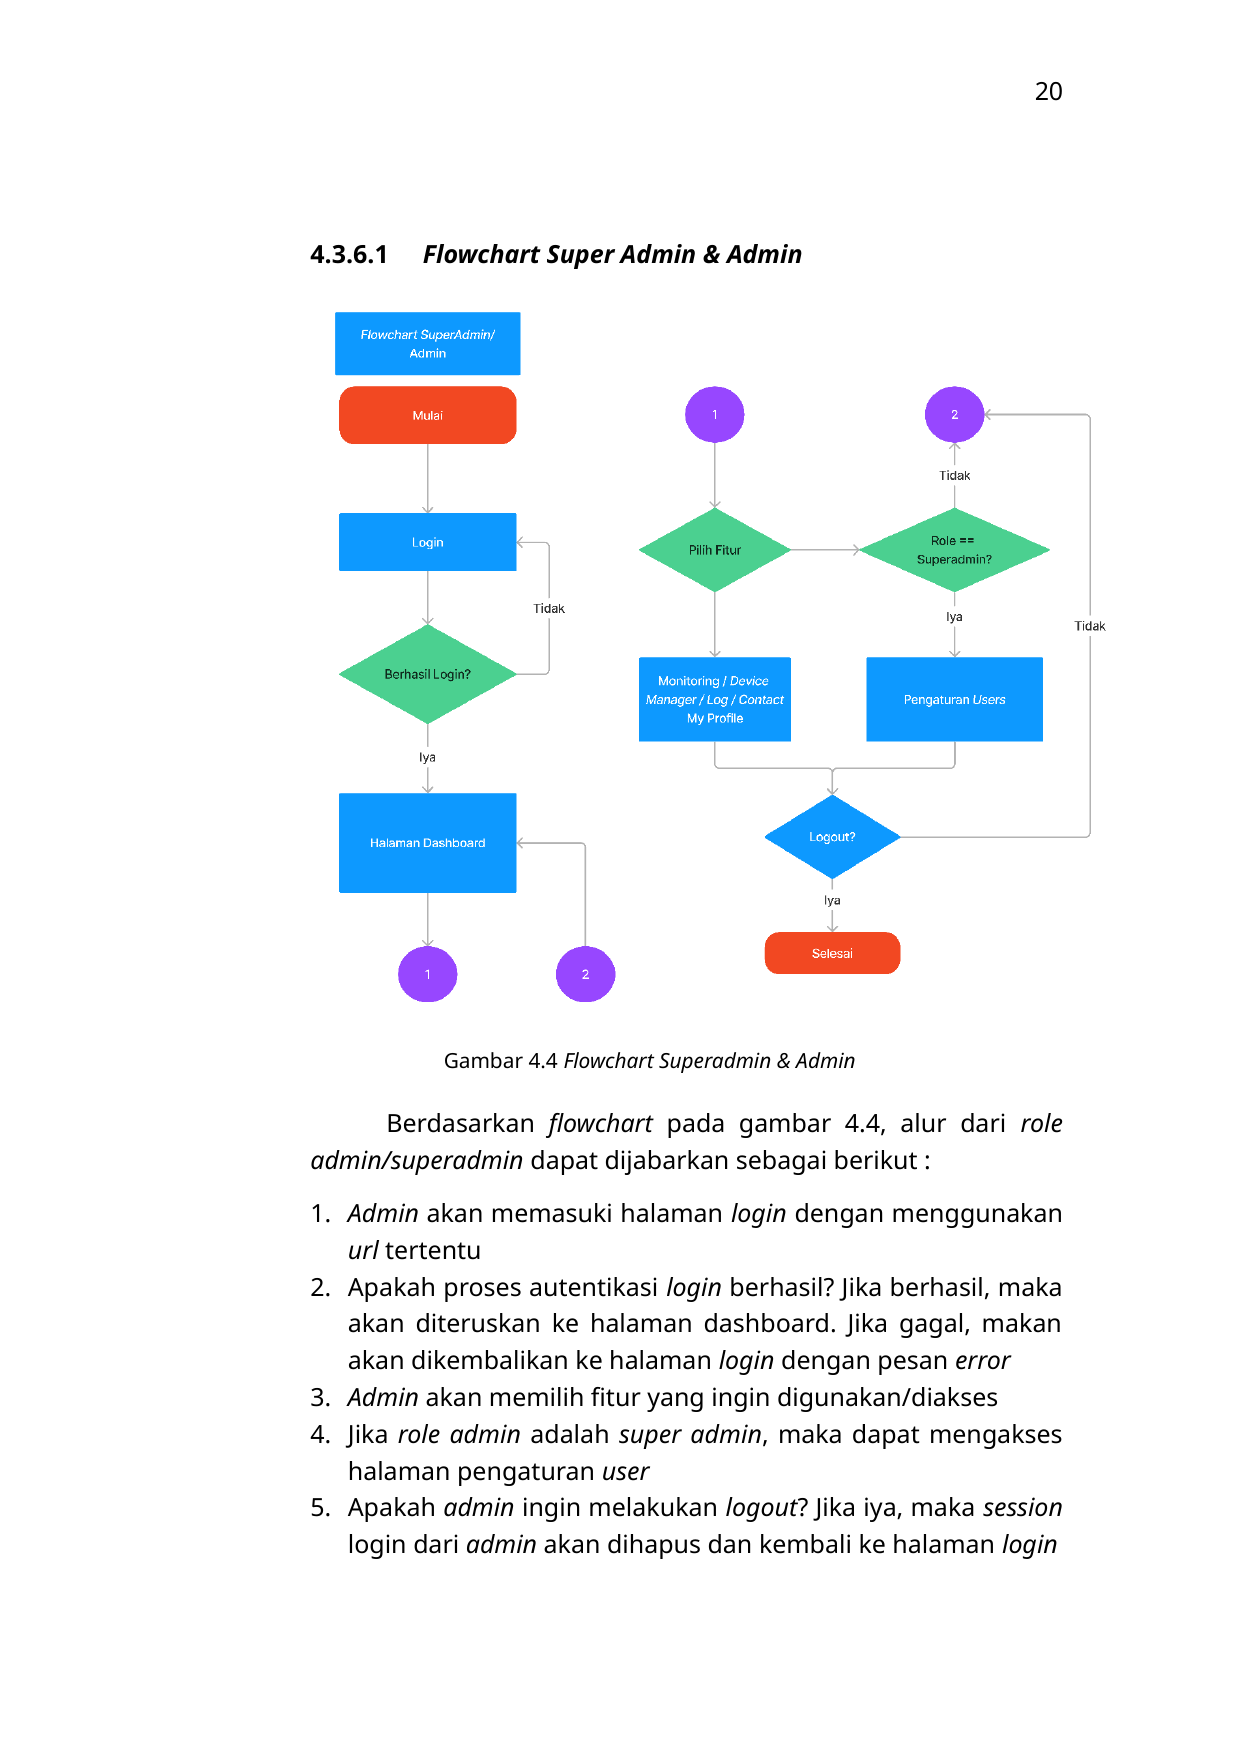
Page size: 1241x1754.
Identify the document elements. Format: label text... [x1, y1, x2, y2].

picture [310, 287, 1137, 1027]
text Gambar 4.4 Flowchart Superadmin & Admin [236, 1046, 1063, 1075]
list Jika role admin adalah super admin, maka dapat mengakses halaman pengaturan user [310, 1416, 1063, 1487]
subtitle Flowchart Super Admin & Admin [310, 236, 1063, 270]
list Admin akan memilih fitur yang ingin digunakan/diakses [310, 1380, 1063, 1414]
list Admin akan memasuki halaman login dengan menggunakan url tertentu [310, 1196, 1063, 1267]
text Berdasarkan flowchart pada gambar 4.4, alur dari role admin/superadmin dapat dijabarkan sebagai berikut : [310, 1106, 1063, 1176]
list Apakah admin ingin melakukan logout? Jika iya, maka session login dari admin akan dihapus dan kembali ke halaman login [310, 1490, 1063, 1561]
list Apakah proses autentikasi login berhasil? Jika berhasil, maka akan diteruskan ke halaman dashboard. Jika gagal, makan akan dikembalikan ke halaman login dengan pesan error [310, 1269, 1063, 1377]
